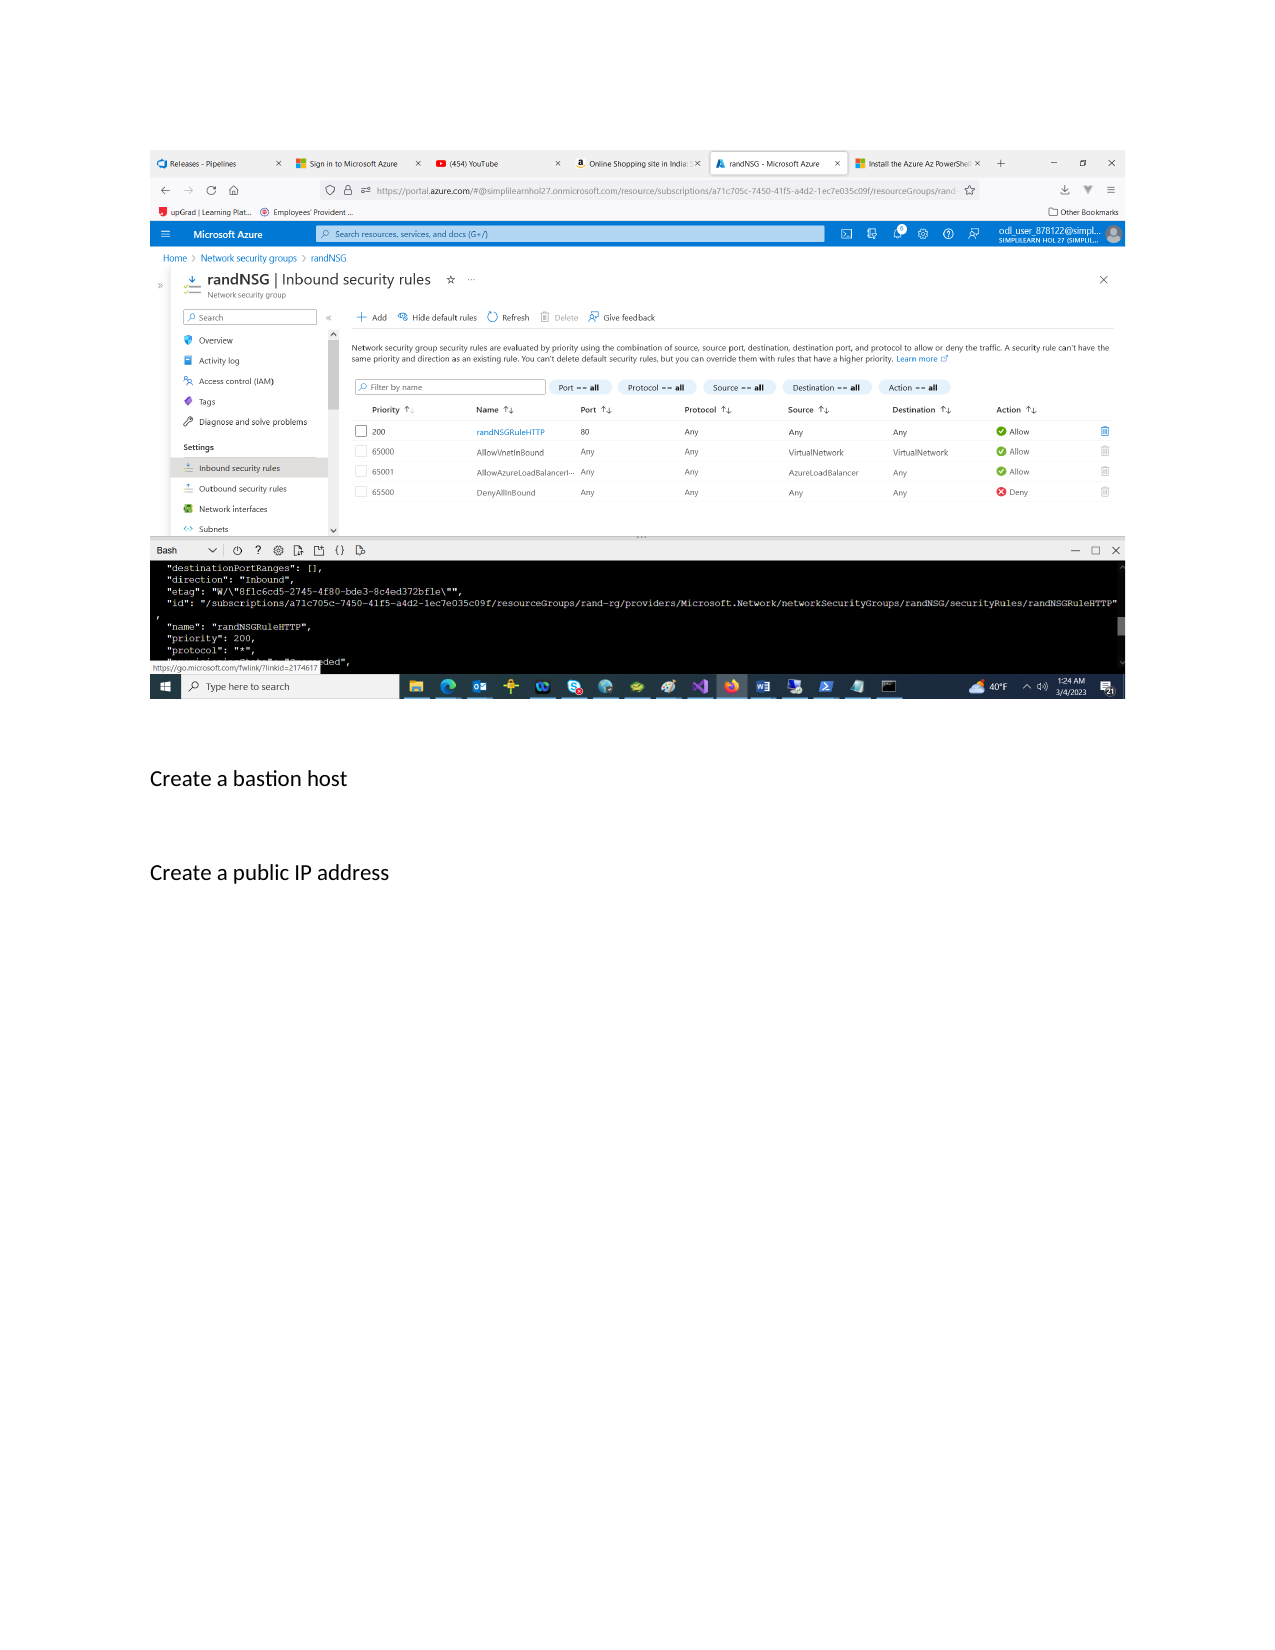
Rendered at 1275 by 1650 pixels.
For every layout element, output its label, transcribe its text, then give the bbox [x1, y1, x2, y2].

picture [150, 150, 1125, 699]
text Create a public IP address [150, 858, 1125, 886]
text Create a bastion host [150, 764, 1125, 792]
